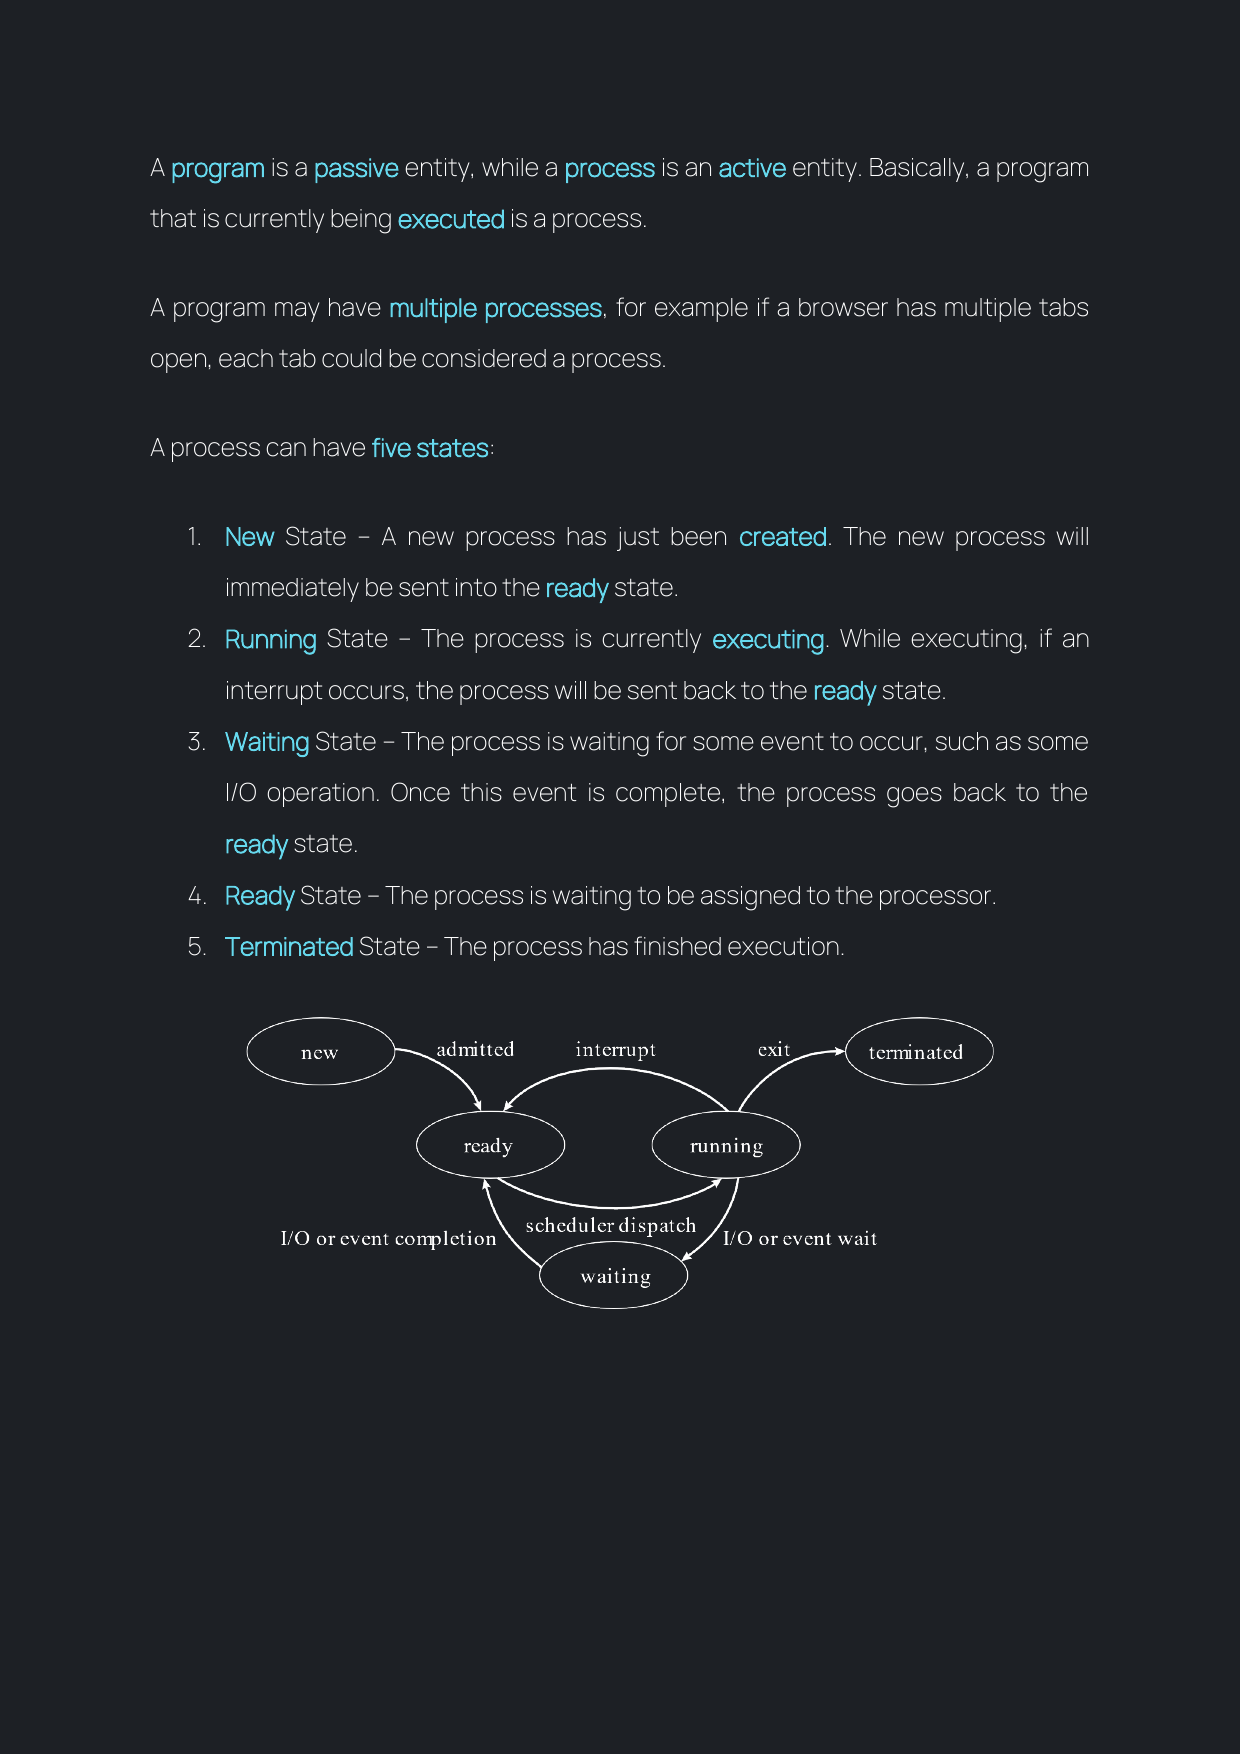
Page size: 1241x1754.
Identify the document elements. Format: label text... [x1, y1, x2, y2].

picture [246, 1017, 994, 1309]
text A program is a passive entity, while a process is an active entity. Basically, a program that is currently being executed is a process. [150, 150, 1090, 235]
list Running State – The process is currently executing. While executing, if an interrupt occurs, the process will be sent back to the ready state. [187, 621, 1090, 707]
list New State – A new process has just been created. The new process will immediately be sent into the ready state. [187, 519, 1090, 604]
list Ready State – The process is waiting to be assigned to the processor. [187, 877, 1090, 912]
text A program may have multiple processes, for example if a browser has multiple tabs open, each tab could be considered a process. [150, 290, 1090, 375]
text A process can have five states: [150, 430, 1090, 464]
list Waiting State – The process is waiting for some event to occur, such as some I/O operation. Once this event is complete, the process goes back to the ready state. [187, 724, 1090, 860]
list Terminated State – The process has finished execution. [187, 929, 1090, 963]
